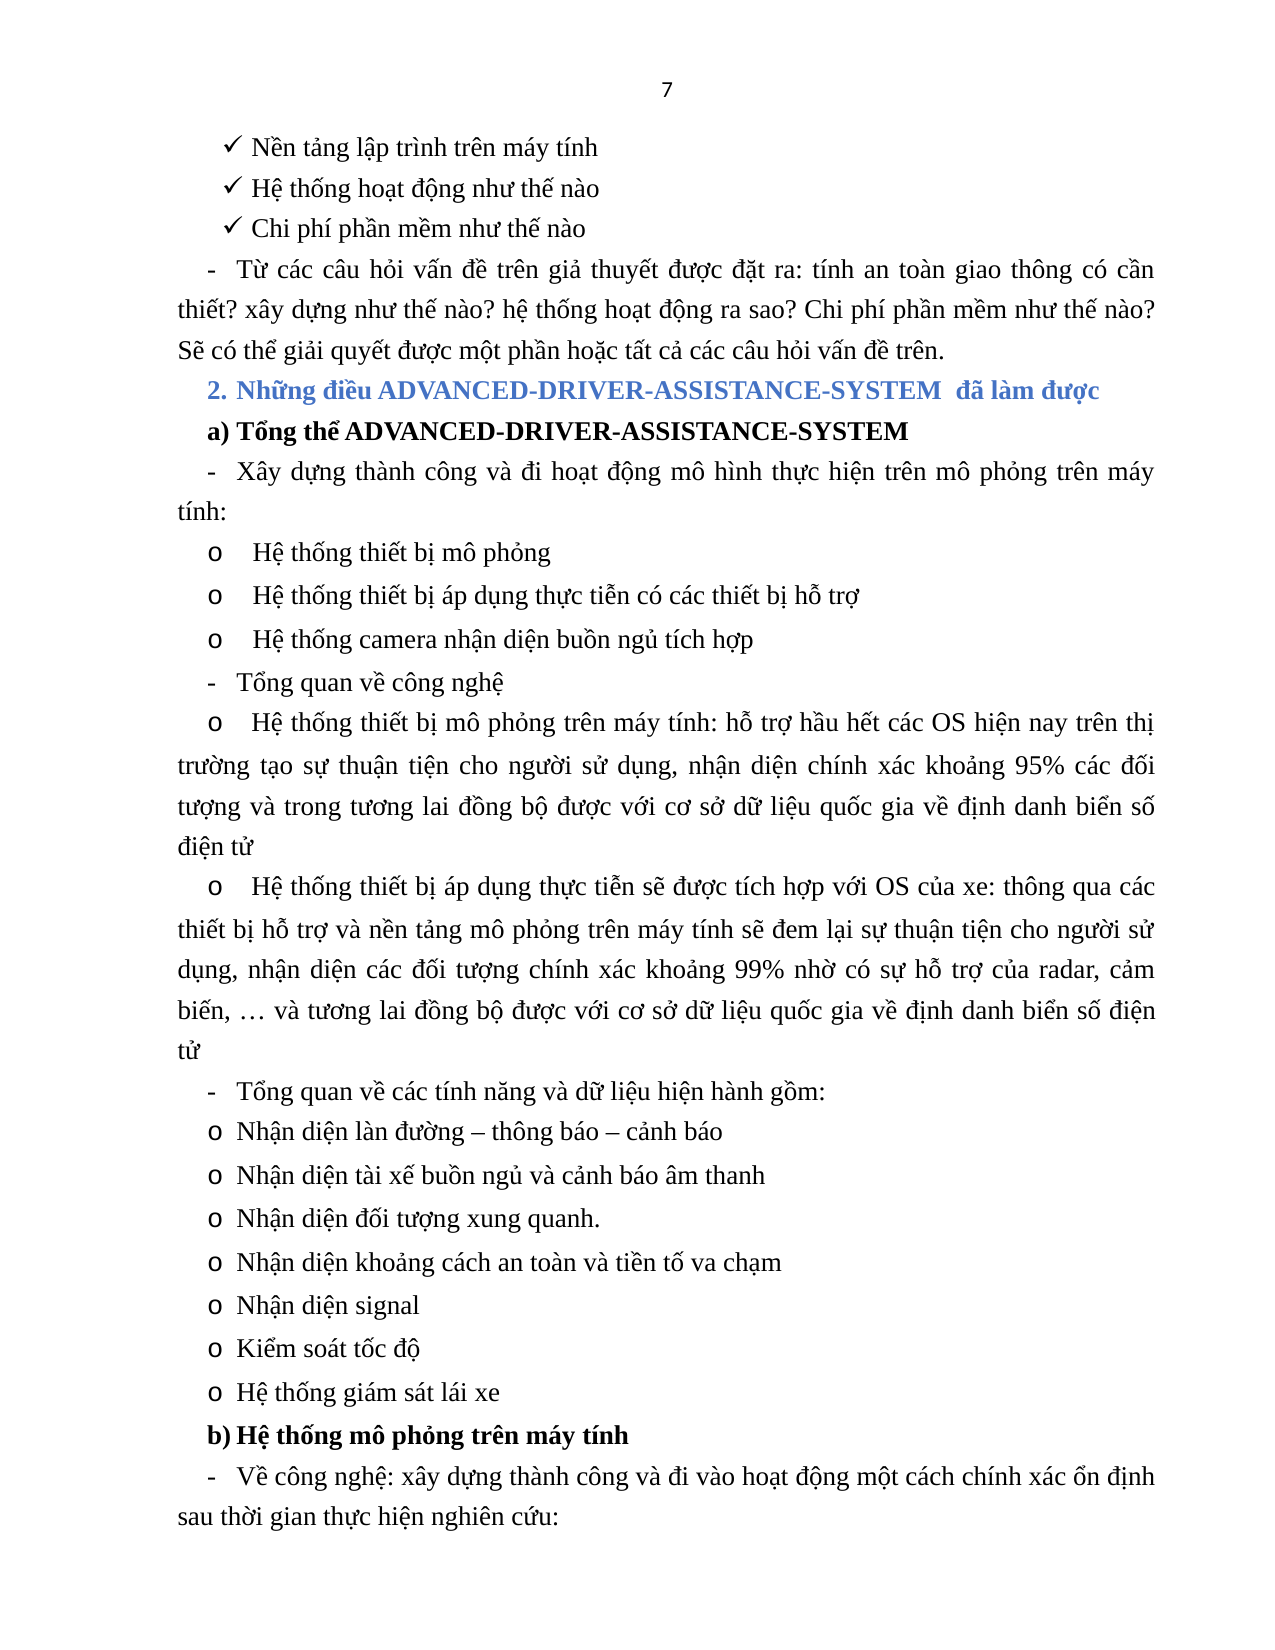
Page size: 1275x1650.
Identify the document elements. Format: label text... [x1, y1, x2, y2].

list Nhận diện signal [177, 1289, 1157, 1322]
list Tổng thể ADVANCED-DRIVER-ASSISTANCE-SYSTEM [177, 414, 1157, 446]
list Về công nghệ: xây dựng thành công và đi vào hoạt động một cách chính xác ổn định sau thời gian thực hiện nghiên cứu: [177, 1460, 1157, 1531]
list Nhận diện khoảng cách an toàn và tiền tố va chạm [177, 1246, 1157, 1279]
list Tổng quan về công nghệ [177, 666, 1157, 697]
subtitle Chi phí phần mềm như thế nào [177, 212, 1157, 243]
subtitle Nền tảng lập trình trên máy tính [177, 131, 1157, 162]
list Hệ thống thiết bị áp dụng thực tiễn sẽ được tích hợp với OS của xe: thông qua các thiết bị hỗ trợ và nền tảng mô phỏng trên máy tính sẽ đem lại sự thuận tiện cho người sử dụng, nhận diện các đối tượng chính xác khoảng 99% nhờ có sự hỗ trợ của radar, cảm biến, … và tương lai đồng bộ được với cơ sở dữ liệu quốc gia về định danh biển số điện tử [177, 871, 1157, 1066]
list Hệ thống thiết bị mô phỏng trên máy tính: hỗ trợ hầu hết các OS hiện nay trên thị trường tạo sự thuận tiện cho người sử dụng, nhận diện chính xác khoảng 95% các đối tượng và trong tương lai đồng bộ được với cơ sở dữ liệu quốc gia về định danh biển số điện tử [177, 707, 1157, 861]
subtitle Từ các câu hỏi vấn đề trên giả thuyết được đặt ra: tính an toàn giao thông có cần thiết? xây dựng như thế nào? hệ thống hoạt động ra sao? Chi phí phần mềm như thế nào? Sẽ có thể giải quyết được một phần hoặc tất cả các câu hỏi vấn đề trên. [177, 253, 1157, 365]
list Hệ thống giám sát lái xe [177, 1376, 1157, 1409]
list Hệ thống thiết bị áp dụng thực tiễn có các thiết bị hỗ trợ [207, 579, 1157, 613]
list Hệ thống thiết bị mô phỏng [207, 536, 1157, 569]
list Hệ thống mô phỏng trên máy tính [177, 1419, 1157, 1451]
list Hệ thống camera nhận diện buồn ngủ tích hợp [207, 623, 1157, 656]
list Nhận diện tài xế buồn ngủ và cảnh báo âm thanh [177, 1159, 1157, 1192]
subtitle Hệ thống hoạt động như thế nào [177, 172, 1157, 203]
list Nhận diện đối tượng xung quanh. [177, 1202, 1157, 1236]
list Tổng quan về các tính năng và dữ liệu hiện hành gồm: [177, 1075, 1157, 1106]
list Xây dựng thành công và đi hoạt động mô hình thực hiện trên mô phỏng trên máy tính: [177, 455, 1157, 527]
list Những điều ADVANCED-DRIVER-ASSISTANCE-SYSTEM đã làm được [177, 374, 1157, 405]
list Kiểm soát tốc độ [177, 1332, 1157, 1366]
list Nhận diện làn đường – thông báo – cảnh báo [177, 1115, 1157, 1149]
